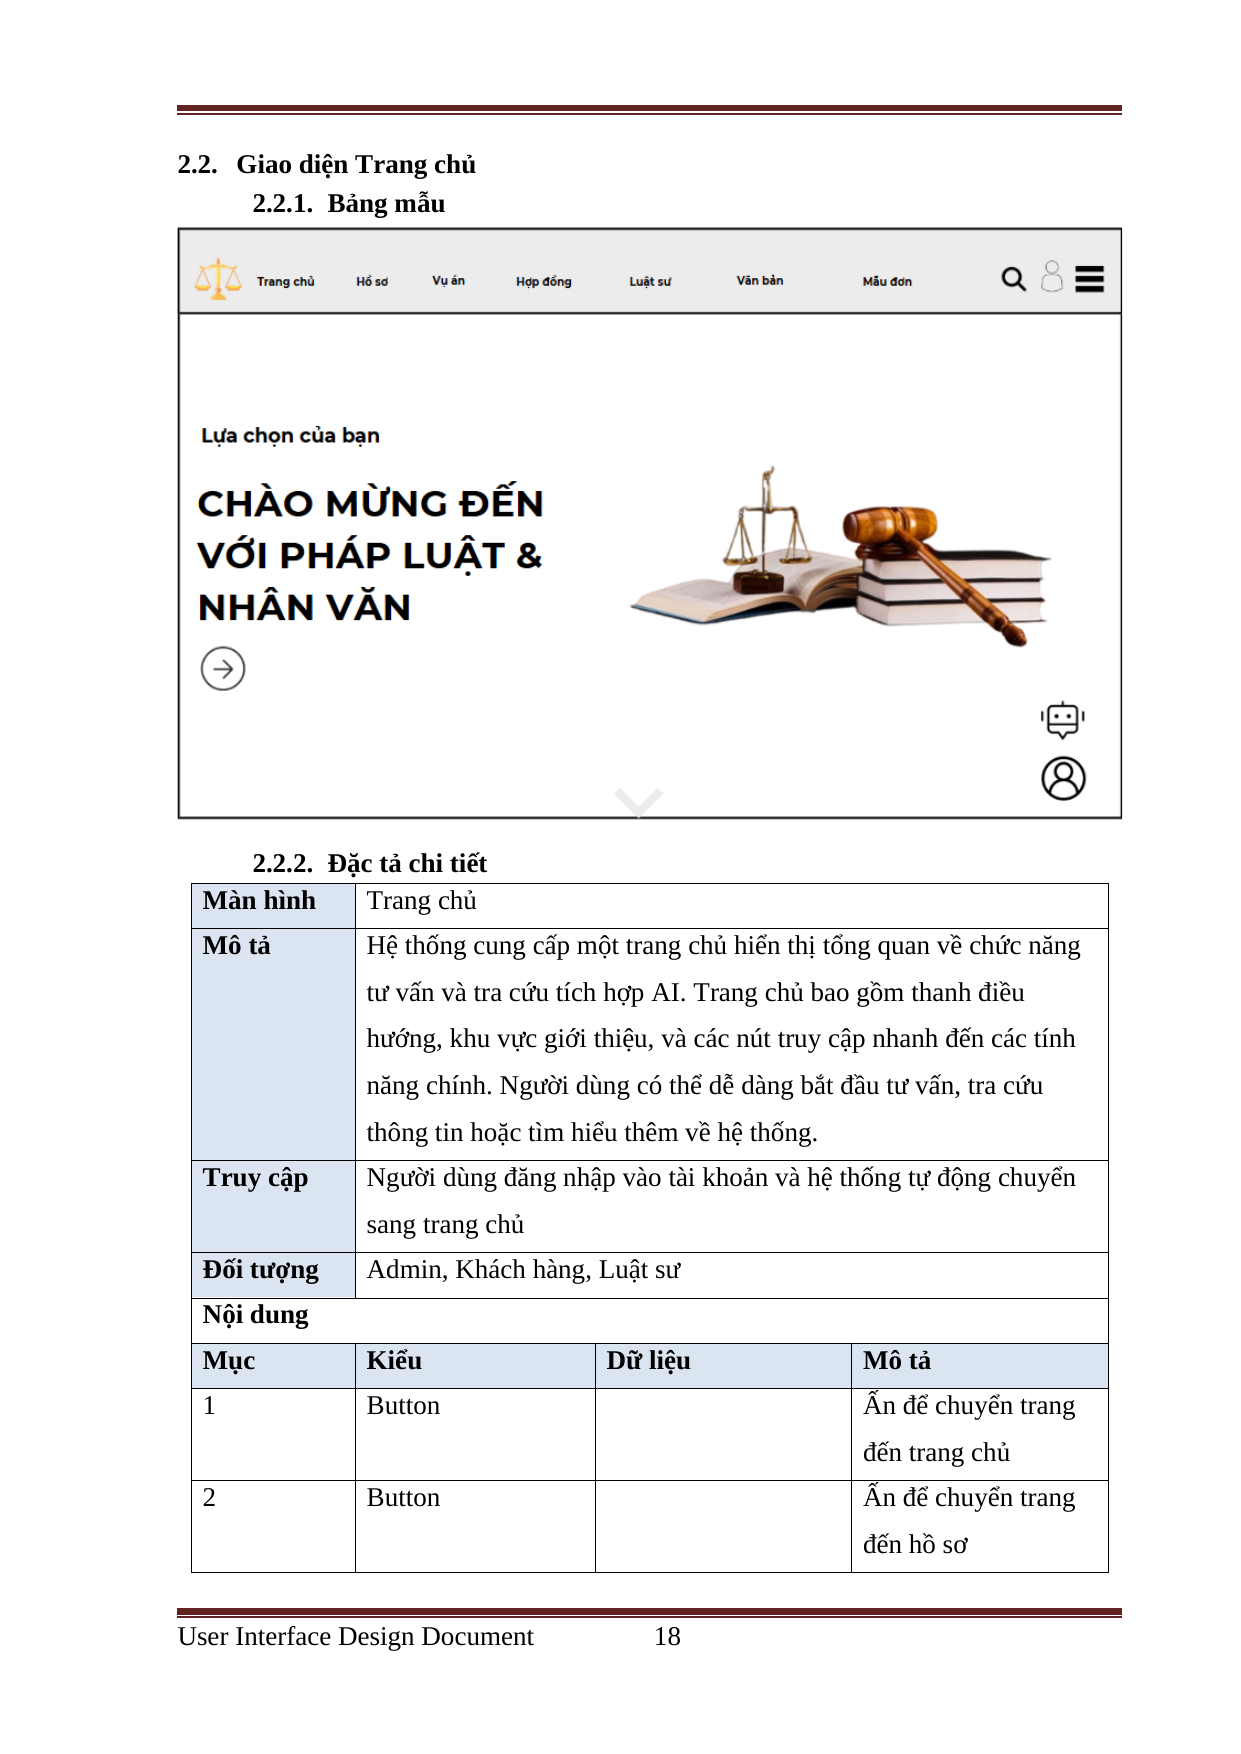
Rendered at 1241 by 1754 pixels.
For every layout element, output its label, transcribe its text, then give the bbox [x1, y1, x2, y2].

table_cell Hệ thống cung cấp một trang chủ hiển thị tổng quan về chức năng tư vấn và tra cứu tích hợp AI. Trang chủ bao gồm thanh điều hướng, khu vực giới thiệu, và các nút truy cập nhanh đến các tính năng chính. Người dùng có thể dễ dàng bắt đầu tư vấn, tra cứu thông tin hoặc tìm hiểu thêm về hệ thống. [356, 929, 1108, 1160]
table_cell Đối tượng [192, 1253, 355, 1297]
table_cell Admin, Khách hàng, Luật sư [356, 1253, 1108, 1297]
table_header Trang chủ [356, 884, 1108, 928]
table_cell Button [356, 1389, 595, 1480]
table_cell [596, 1389, 851, 1480]
table_cell Ấn để chuyển trang đến trang chủ [852, 1389, 1108, 1480]
subtitle Bảng mẫu [252, 188, 1122, 219]
table_cell Kiểu [356, 1344, 595, 1388]
table_cell 2 [192, 1481, 355, 1572]
table_cell Button [356, 1481, 595, 1572]
table_cell Dữ liệu [596, 1344, 851, 1388]
table_cell Mục [192, 1344, 355, 1388]
table_cell [596, 1481, 851, 1572]
picture [177, 223, 1123, 822]
table_cell Truy cập [192, 1161, 355, 1252]
table_cell Mô tả [192, 929, 355, 1160]
table_cell 1 [192, 1389, 355, 1480]
table_cell Nội dung [192, 1299, 1108, 1343]
table_header Màn hình [192, 884, 355, 928]
table_cell Mô tả [852, 1344, 1108, 1388]
table_cell Người dùng đăng nhập vào tài khoản và hệ thống tự động chuyển sang trang chủ [356, 1161, 1108, 1252]
subtitle Giao diện Trang chủ [177, 148, 1122, 179]
subtitle Đặc tả chi tiết [252, 847, 1122, 878]
table_cell Ấn để chuyển trang đến hồ sơ [852, 1481, 1108, 1572]
